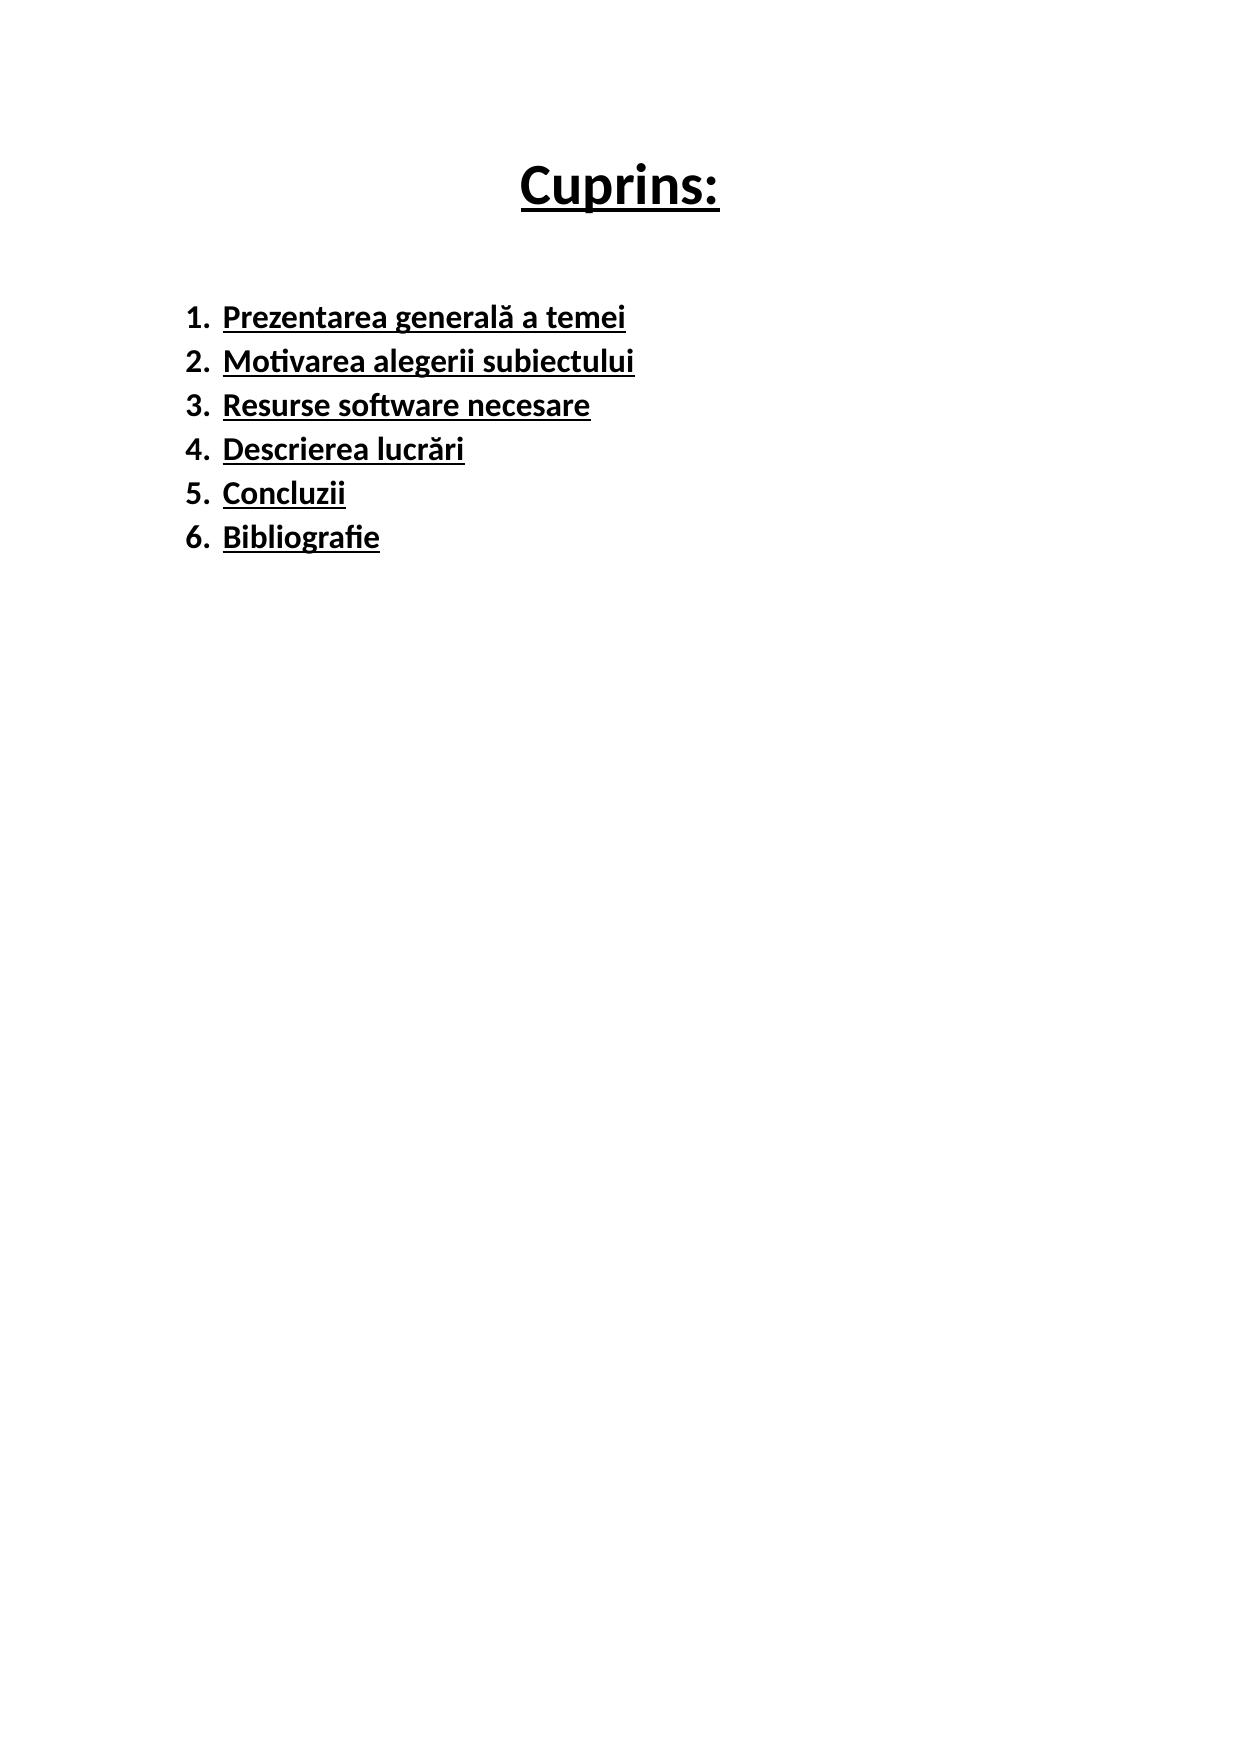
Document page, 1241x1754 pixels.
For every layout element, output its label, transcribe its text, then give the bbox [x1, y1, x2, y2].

list Motivarea alegerii subiectului [185, 340, 1093, 381]
list Descrierea lucrări [185, 428, 1093, 469]
text Cuprins: [148, 148, 1093, 219]
list Concluzii [185, 472, 1093, 513]
list Bibliografie [185, 516, 1093, 557]
list Prezentarea generală a temei [185, 296, 1093, 337]
list Resurse software necesare [185, 384, 1093, 425]
